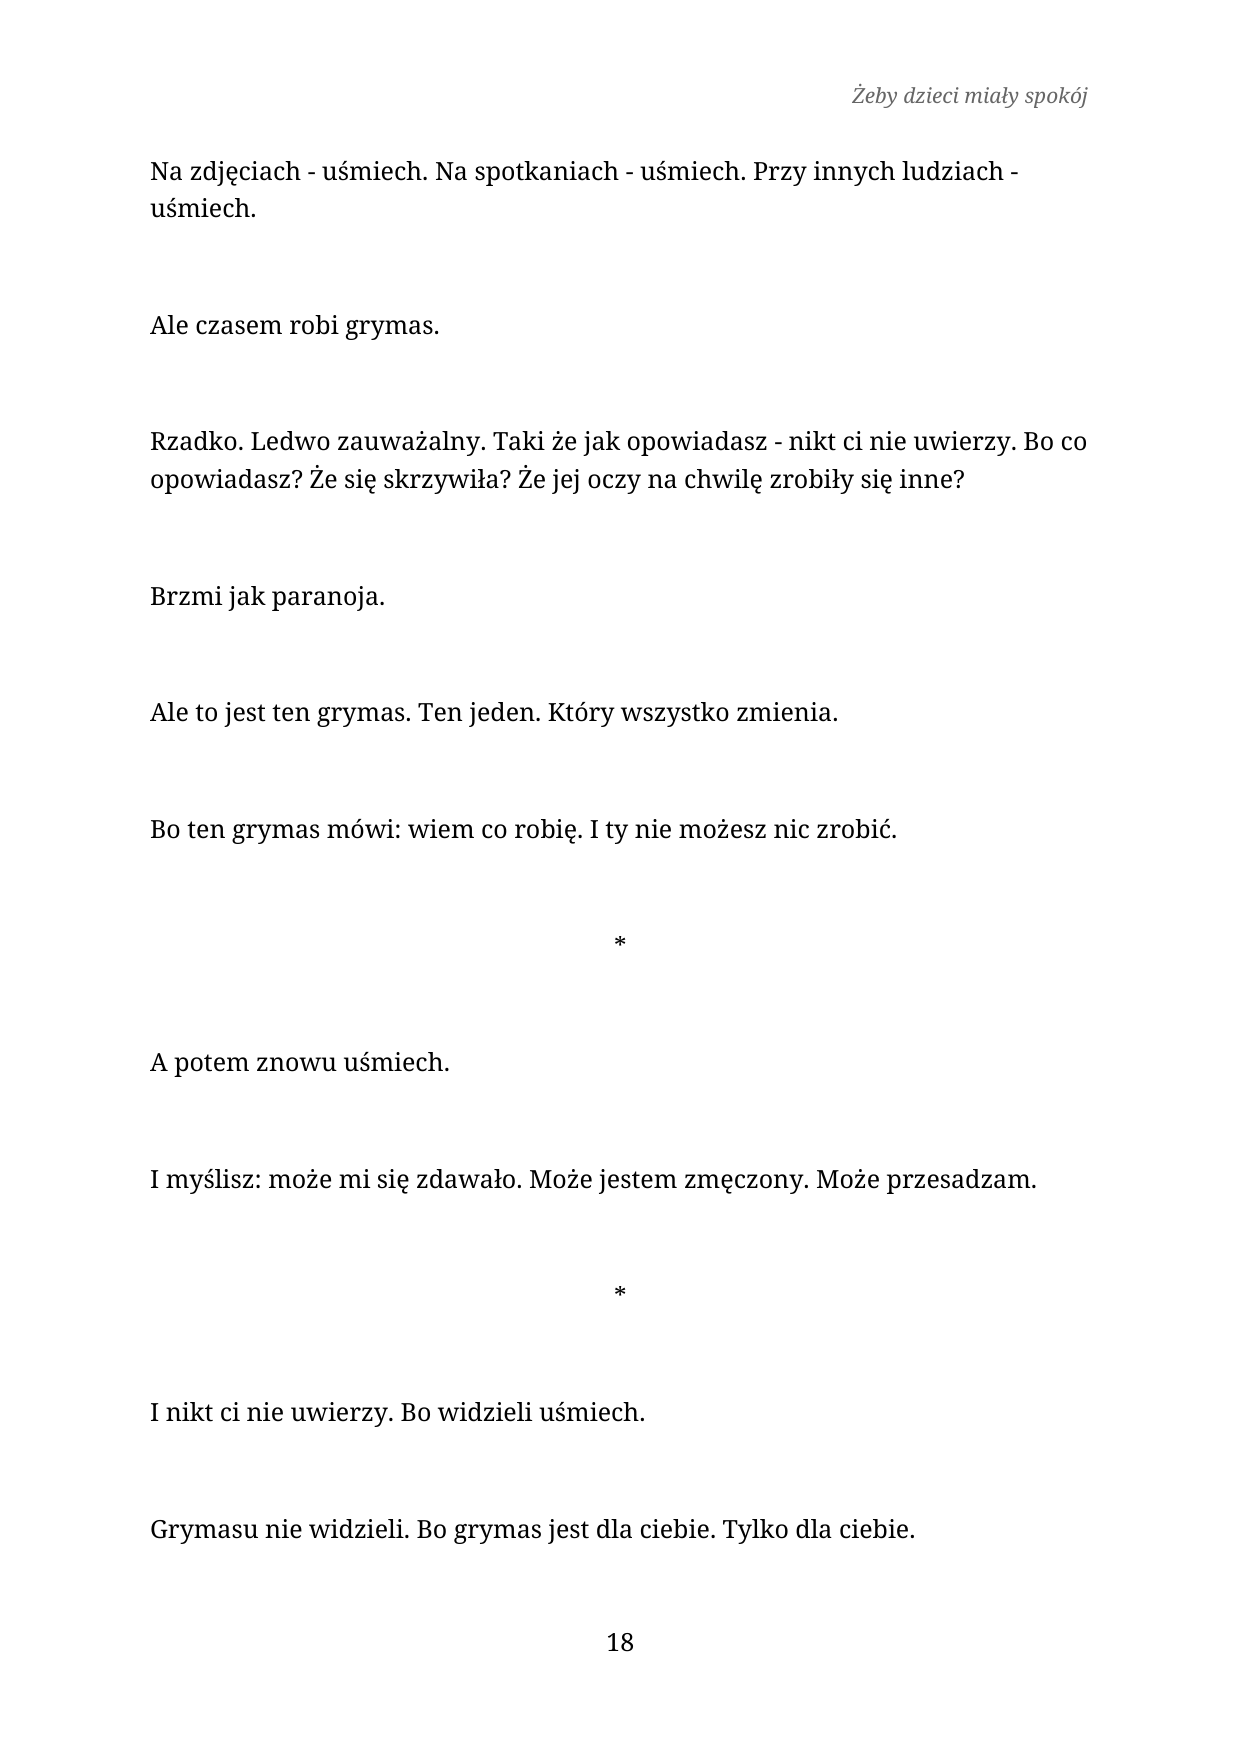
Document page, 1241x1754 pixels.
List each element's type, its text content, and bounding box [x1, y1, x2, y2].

text I myślisz: może mi się zdawało. Może jestem zmęczony. Może przesadzam. [150, 1158, 1090, 1196]
text Grymasu nie widzieli. Bo grymas jest dla ciebie. Tylko dla ciebie. [150, 1508, 1090, 1546]
text * [150, 925, 1090, 962]
text I nikt ci nie uwierzy. Bo widzieli uśmiech. [150, 1392, 1090, 1429]
text Rzadko. Ledwo zauważalny. Taki że jak opowiadasz - nikt ci nie uwierzy. Bo co opowiadasz? Że się skrzywiła? Że jej oczy na chwilę zrobiły się inne? [150, 421, 1090, 496]
text Bo ten grymas mówi: wiem co robię. I ty nie możesz nic zrobić. [150, 808, 1090, 846]
text A potem znowu uśmiech. [150, 1042, 1090, 1079]
text Na zdjęciach - uśmiech. Na spotkaniach - uśmiech. Przy innych ludziach - uśmiech. [150, 150, 1090, 225]
text * [150, 1275, 1090, 1312]
text Ale to jest ten grymas. Ten jeden. Który wszystko zmienia. [150, 692, 1090, 729]
text Ale czasem robi grymas. [150, 304, 1090, 342]
text Brzmi jak paranoja. [150, 575, 1090, 612]
